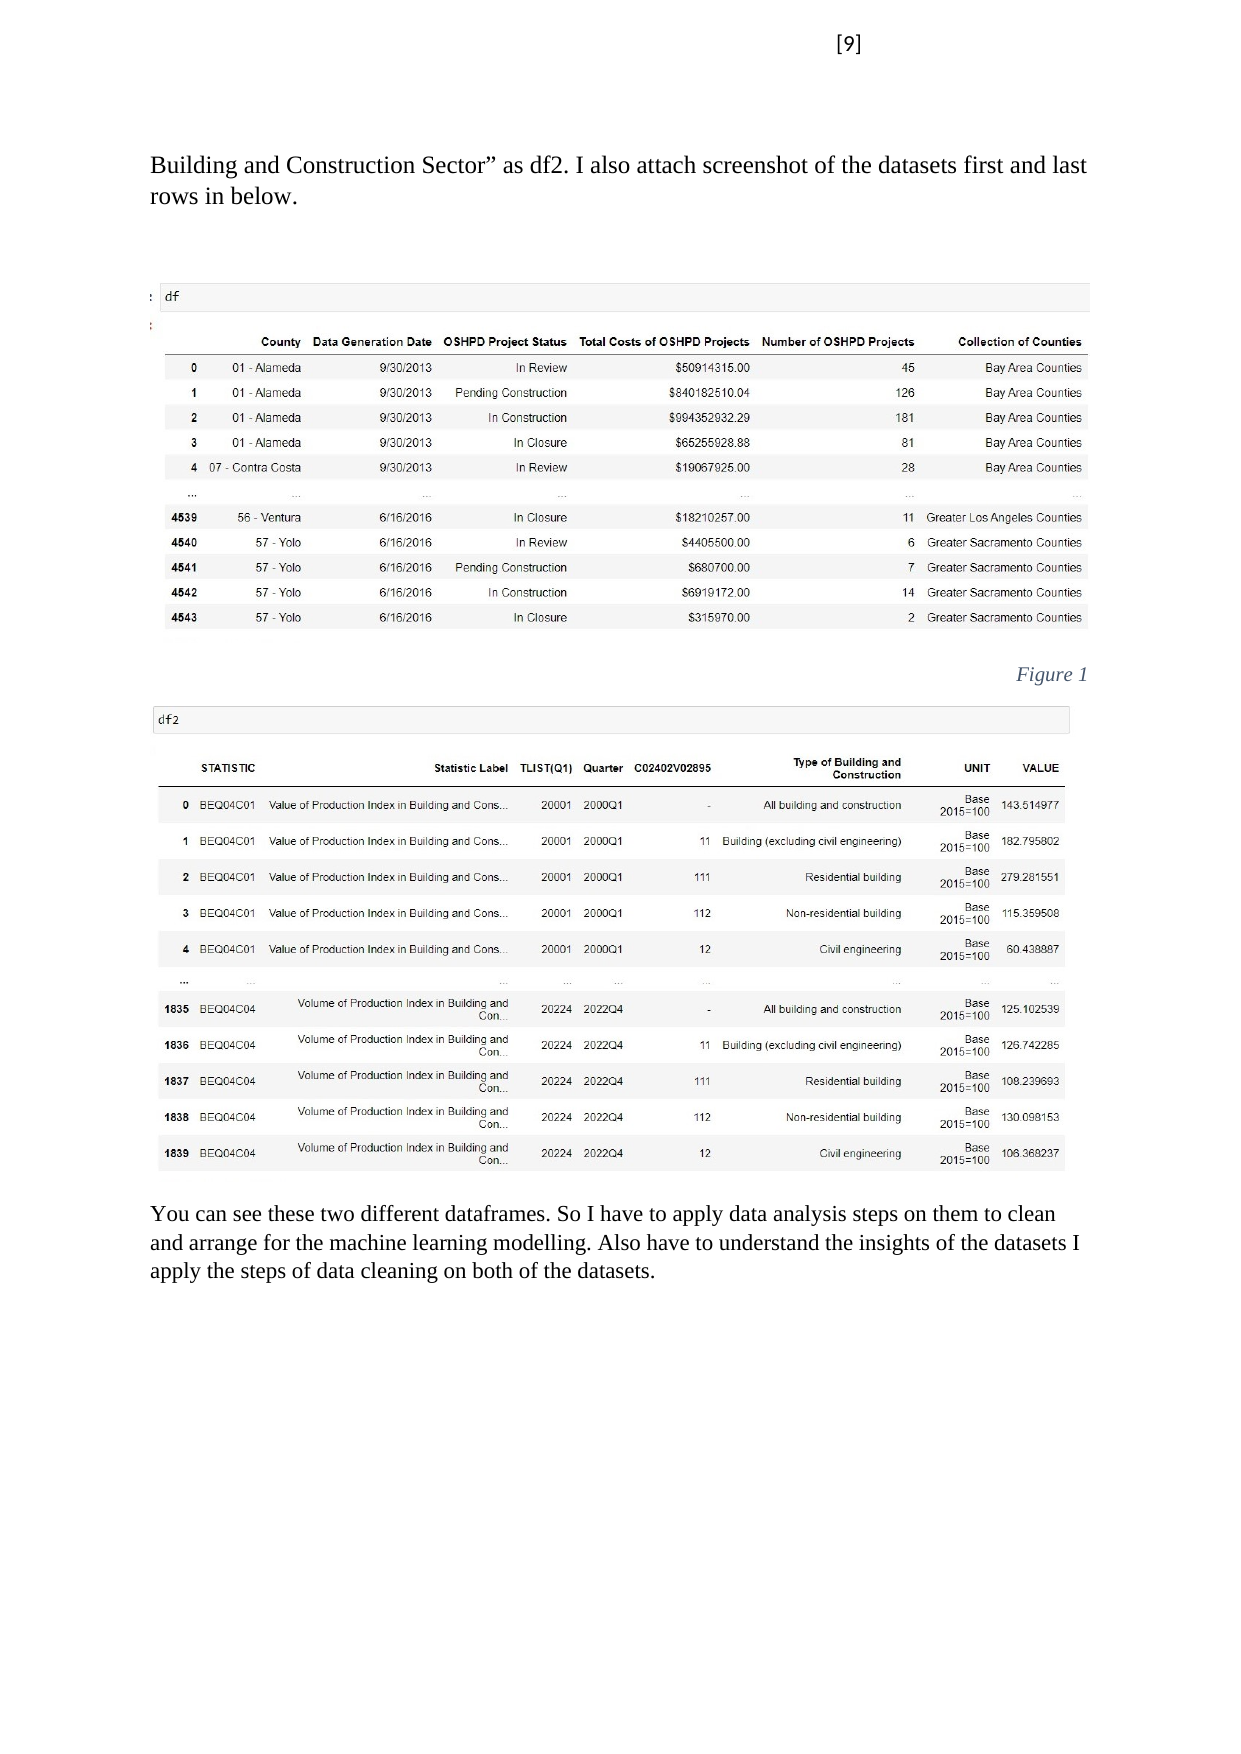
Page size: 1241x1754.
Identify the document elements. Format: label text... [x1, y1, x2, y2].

text You can see these two different dataframes. So I have to apply data analysis steps on them to clean and arrange for the machine learning modelling. Also have to understand the insights of the datasets I apply the steps of data cleaning on both of the datasets. [150, 1200, 1090, 1283]
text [150, 150, 1090, 210]
picture [150, 706, 1089, 1182]
picture [150, 276, 1090, 643]
text Figure 1 [150, 662, 1090, 686]
